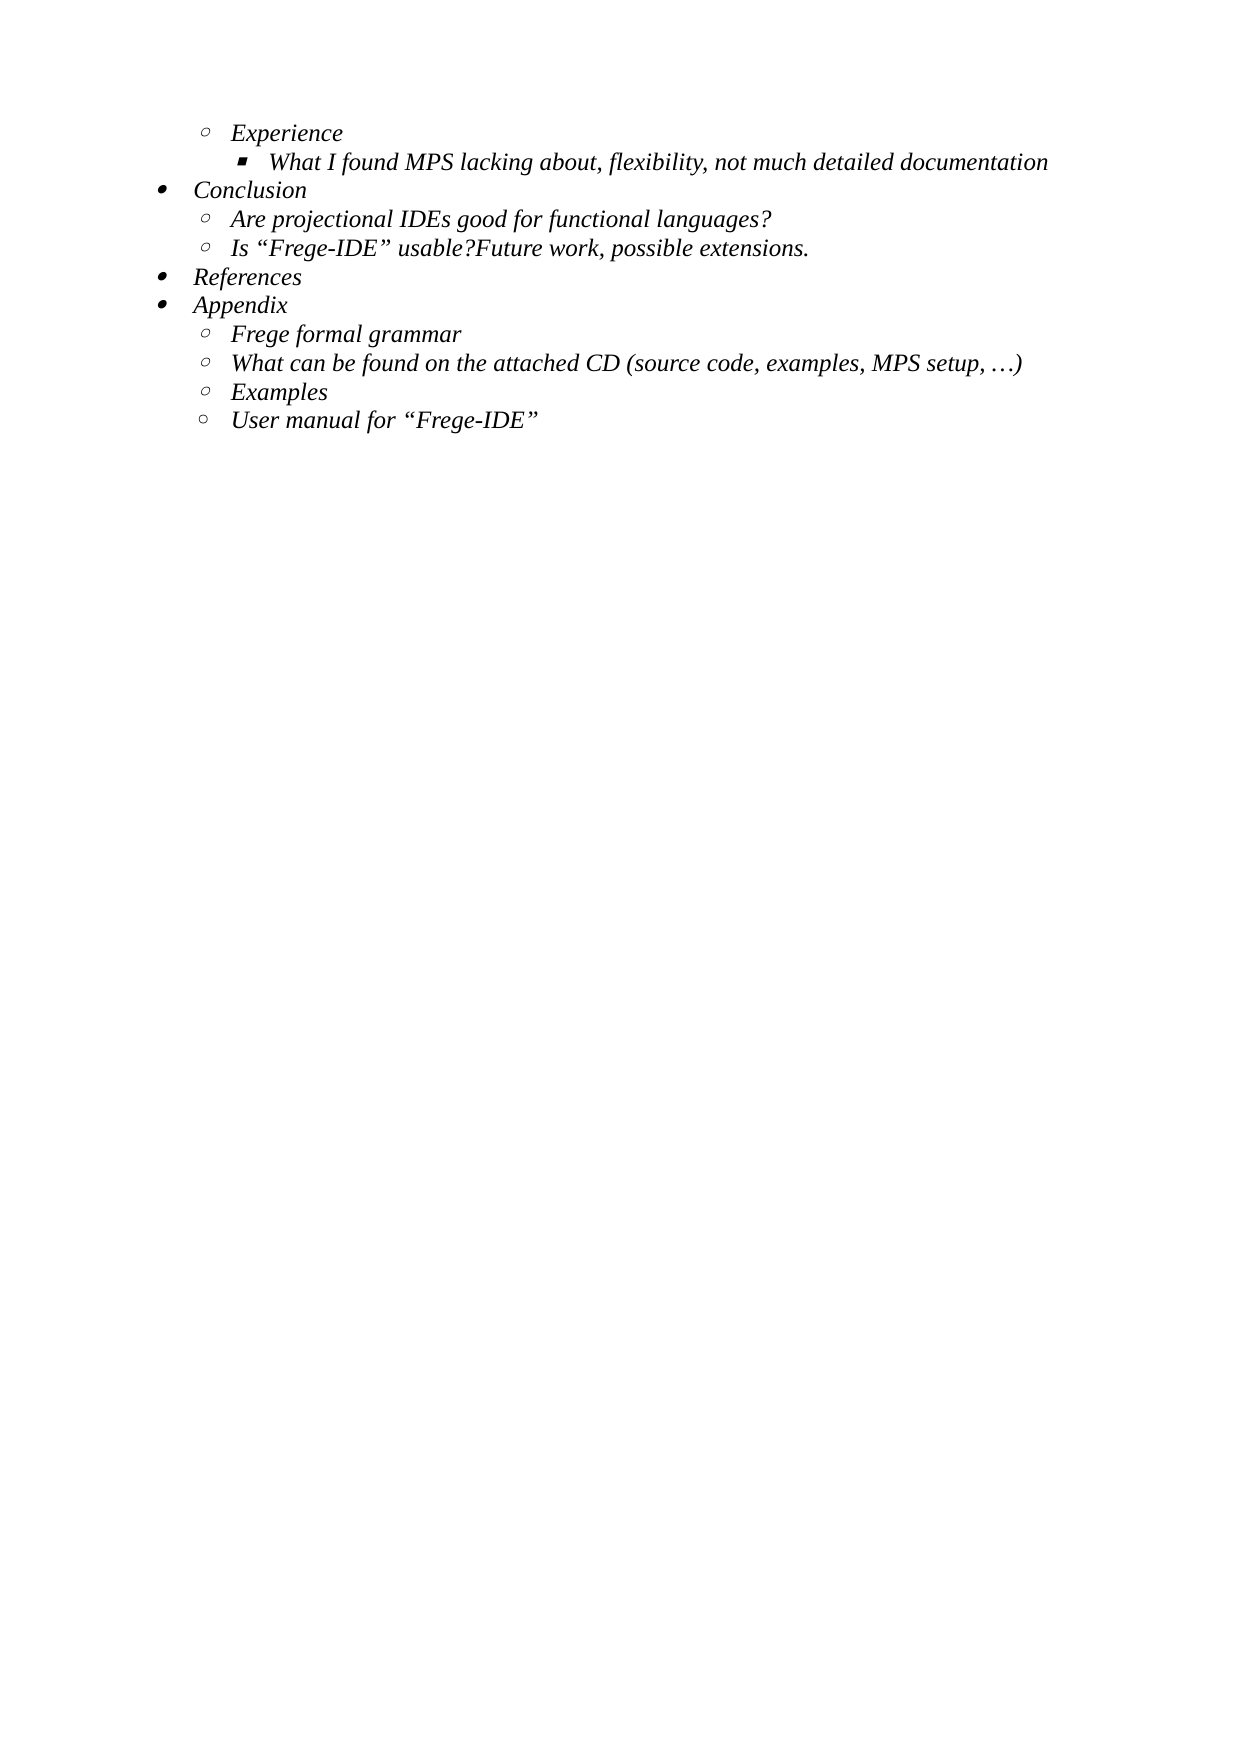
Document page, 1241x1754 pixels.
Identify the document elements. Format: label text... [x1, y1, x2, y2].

list What I found MPS lacking about, flexibility, not much detailed documentation [231, 147, 1122, 176]
list Appendix [156, 291, 1122, 319]
list Conclusion [156, 176, 1122, 204]
list Examples [193, 377, 1122, 406]
list Frege formal grammar [193, 319, 1122, 348]
list References [156, 262, 1122, 291]
list User manual for “Frege-IDE” [193, 406, 1122, 434]
list Are projectional IDEs good for functional languages? [193, 204, 1122, 233]
list Is “Frege-IDE” usable?Future work, possible extensions. [193, 233, 1122, 262]
list Experience [193, 118, 1122, 147]
list What can be found on the attached CD (source code, examples, MPS setup, …) [193, 348, 1122, 377]
